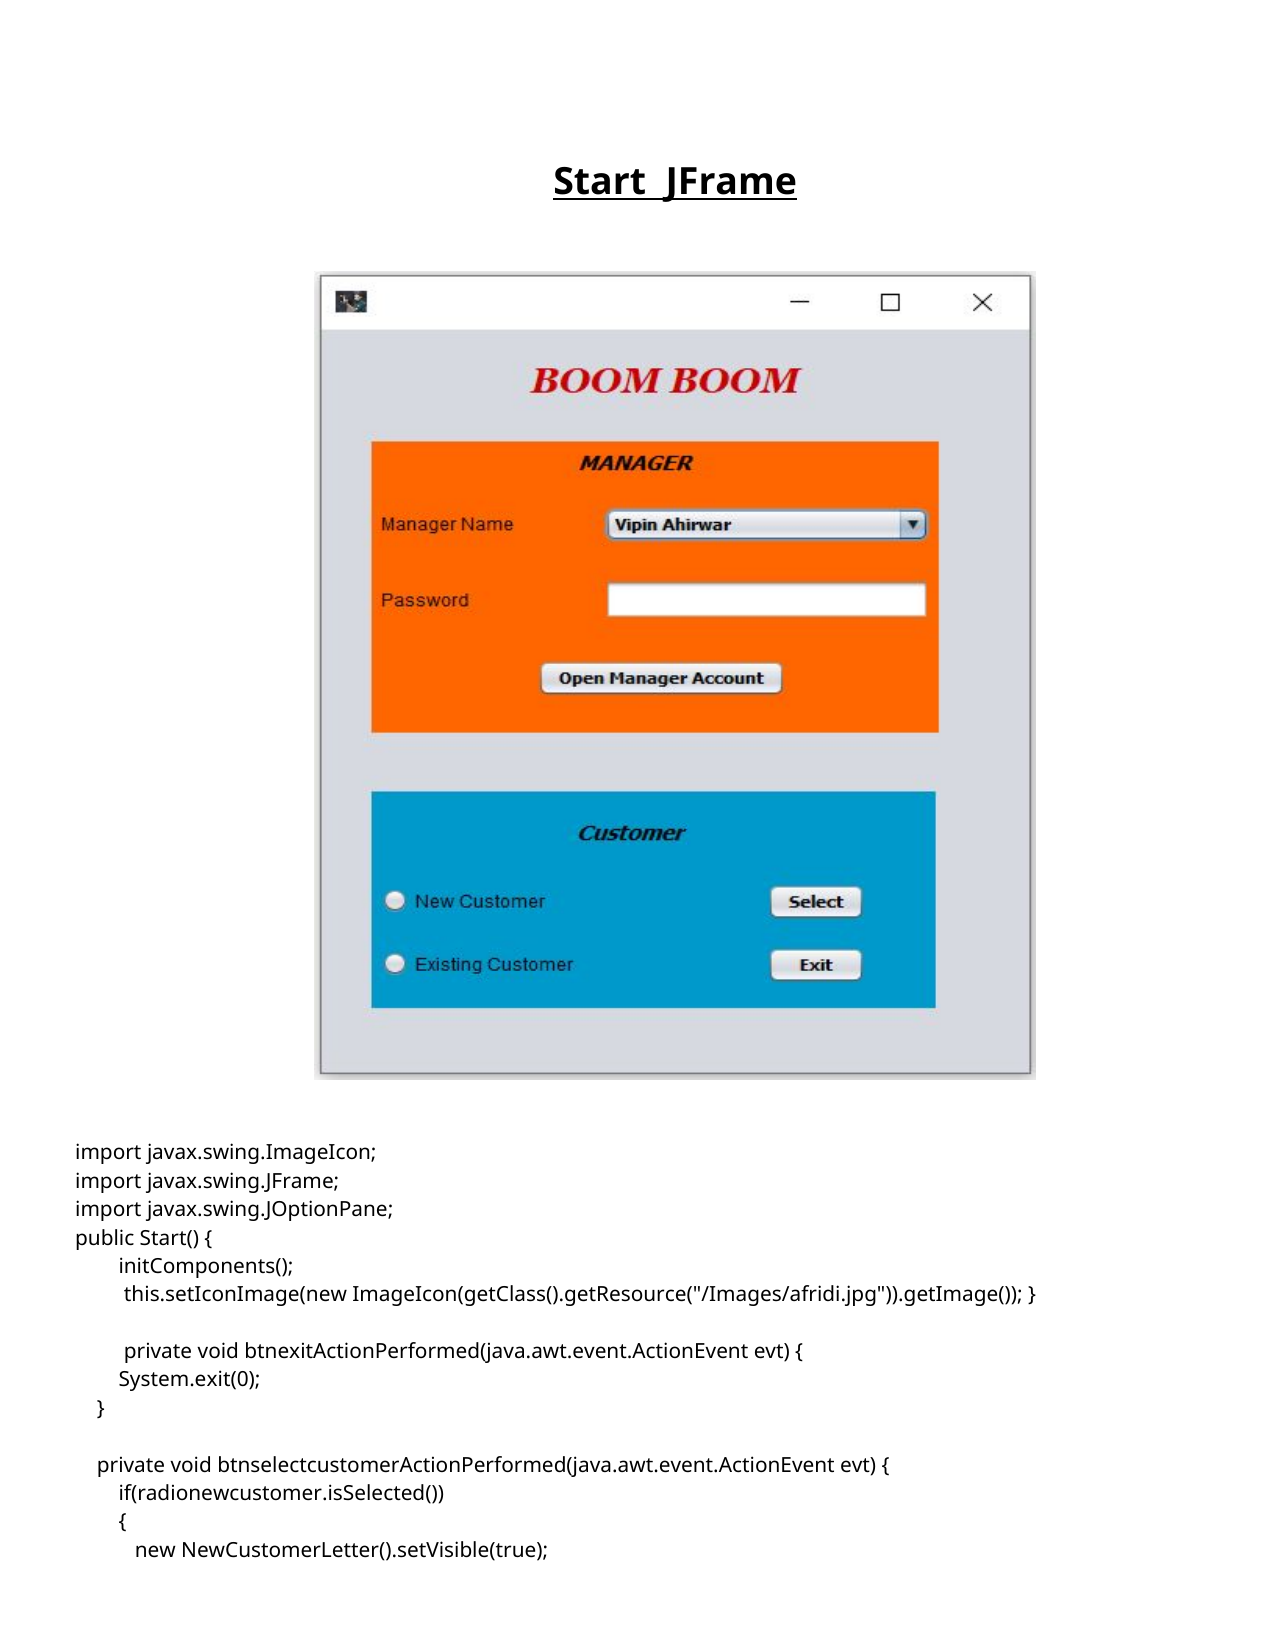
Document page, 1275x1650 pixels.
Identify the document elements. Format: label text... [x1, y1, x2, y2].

text import javax.swing.JOptionPane; [75, 1194, 1200, 1223]
text new NewCustomerLetter().setVisible(true); [75, 1535, 1200, 1563]
text System.exit(0); [75, 1364, 1200, 1393]
text } [75, 1393, 1200, 1421]
text if(radionewcustomer.isSelected()) [75, 1478, 1200, 1507]
text public Start() { [75, 1223, 1200, 1251]
text { [75, 1507, 1200, 1535]
text private void btnselectcustomerActionPerformed(java.awt.event.ActionEvent evt) { [75, 1450, 1200, 1478]
picture [314, 271, 1036, 1080]
text import javax.swing.ImageIcon; [75, 1137, 1200, 1166]
text private void btnexitActionPerformed(java.awt.event.ActionEvent evt) { [75, 1336, 1200, 1364]
text this.setIconImage(new ImageIcon(getClass().getResource("/Images/afridi.jpg")).getImage()); } [75, 1279, 1200, 1308]
text initComponents(); [75, 1251, 1200, 1279]
text import javax.swing.JFrame; [75, 1166, 1200, 1194]
list Start JFrame [150, 154, 1200, 206]
